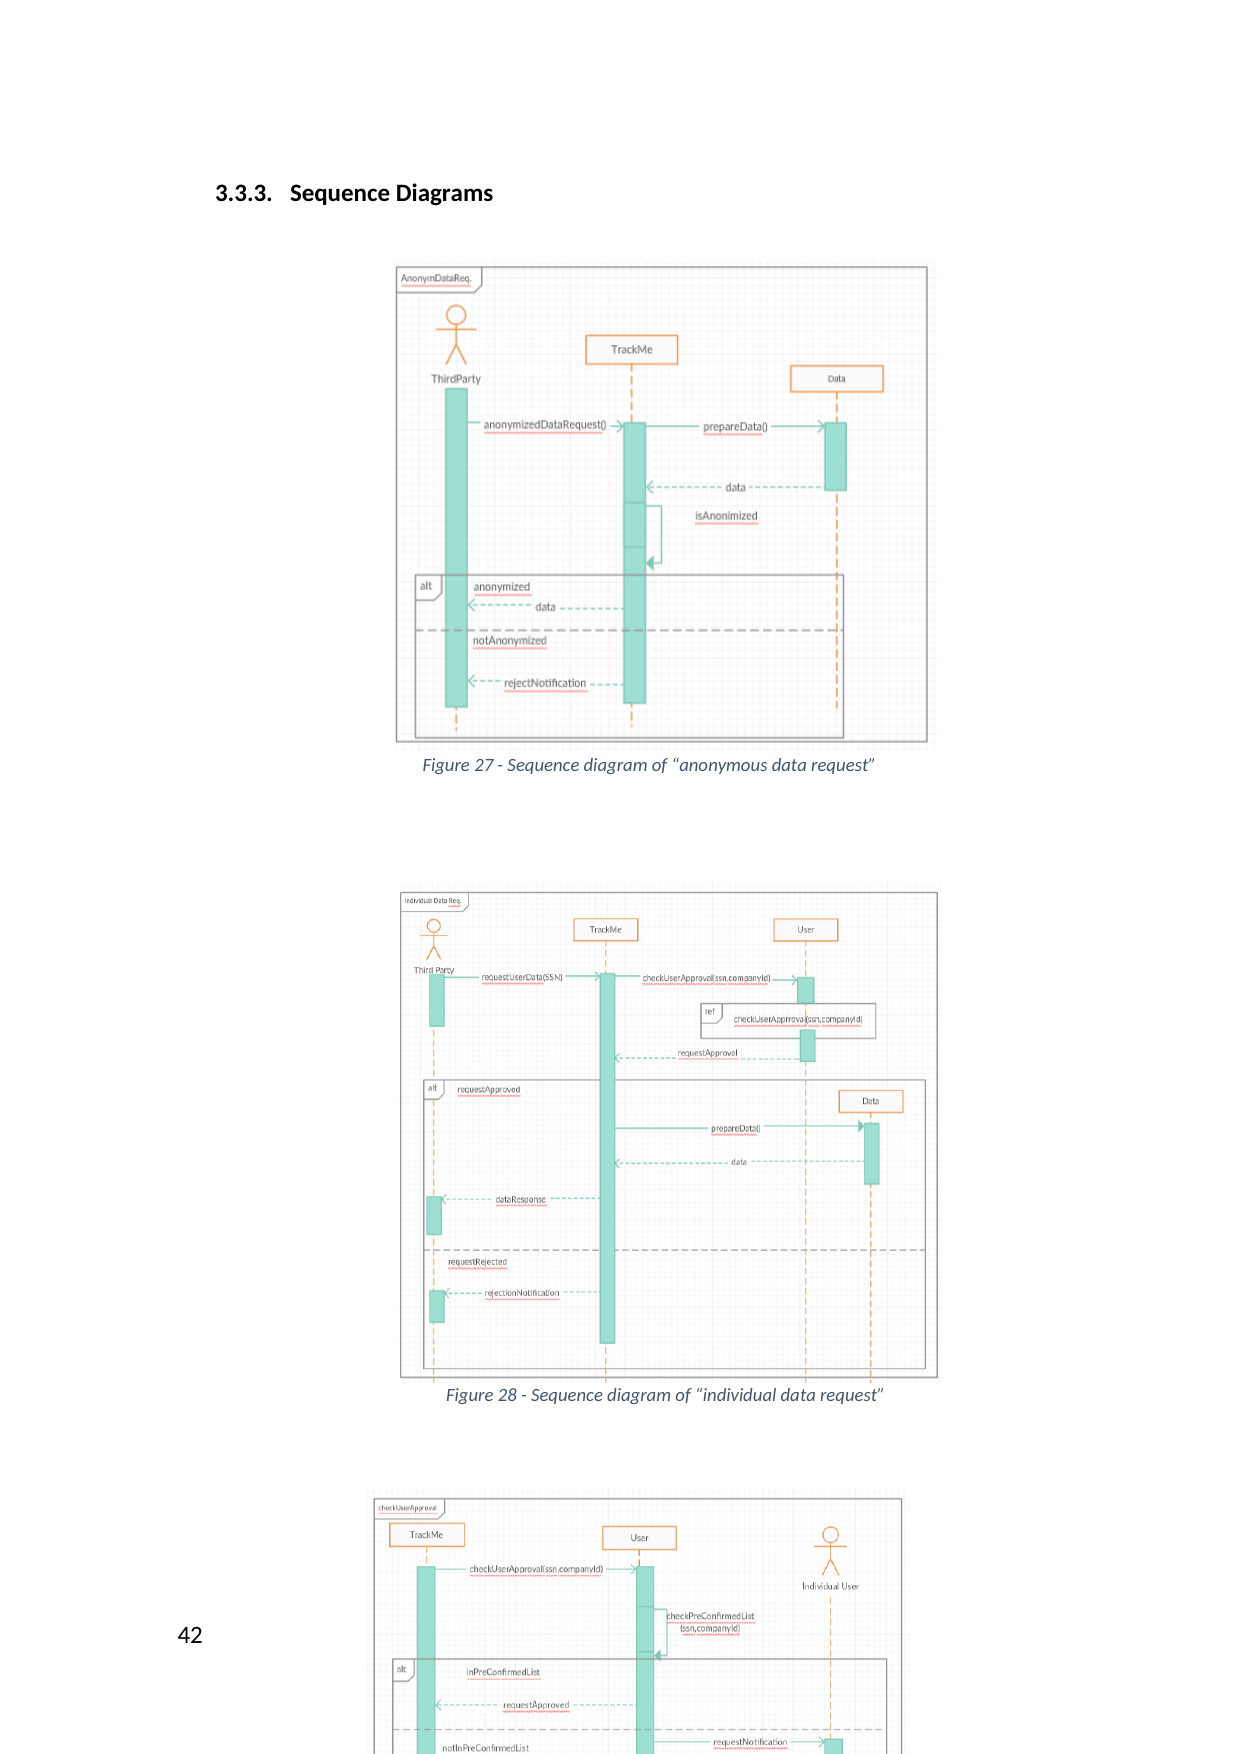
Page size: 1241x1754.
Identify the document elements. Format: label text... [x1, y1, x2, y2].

picture [398, 883, 942, 1383]
picture [395, 261, 938, 752]
subtitle Sequence Diagrams [215, 177, 1063, 208]
picture [366, 1488, 910, 1754]
